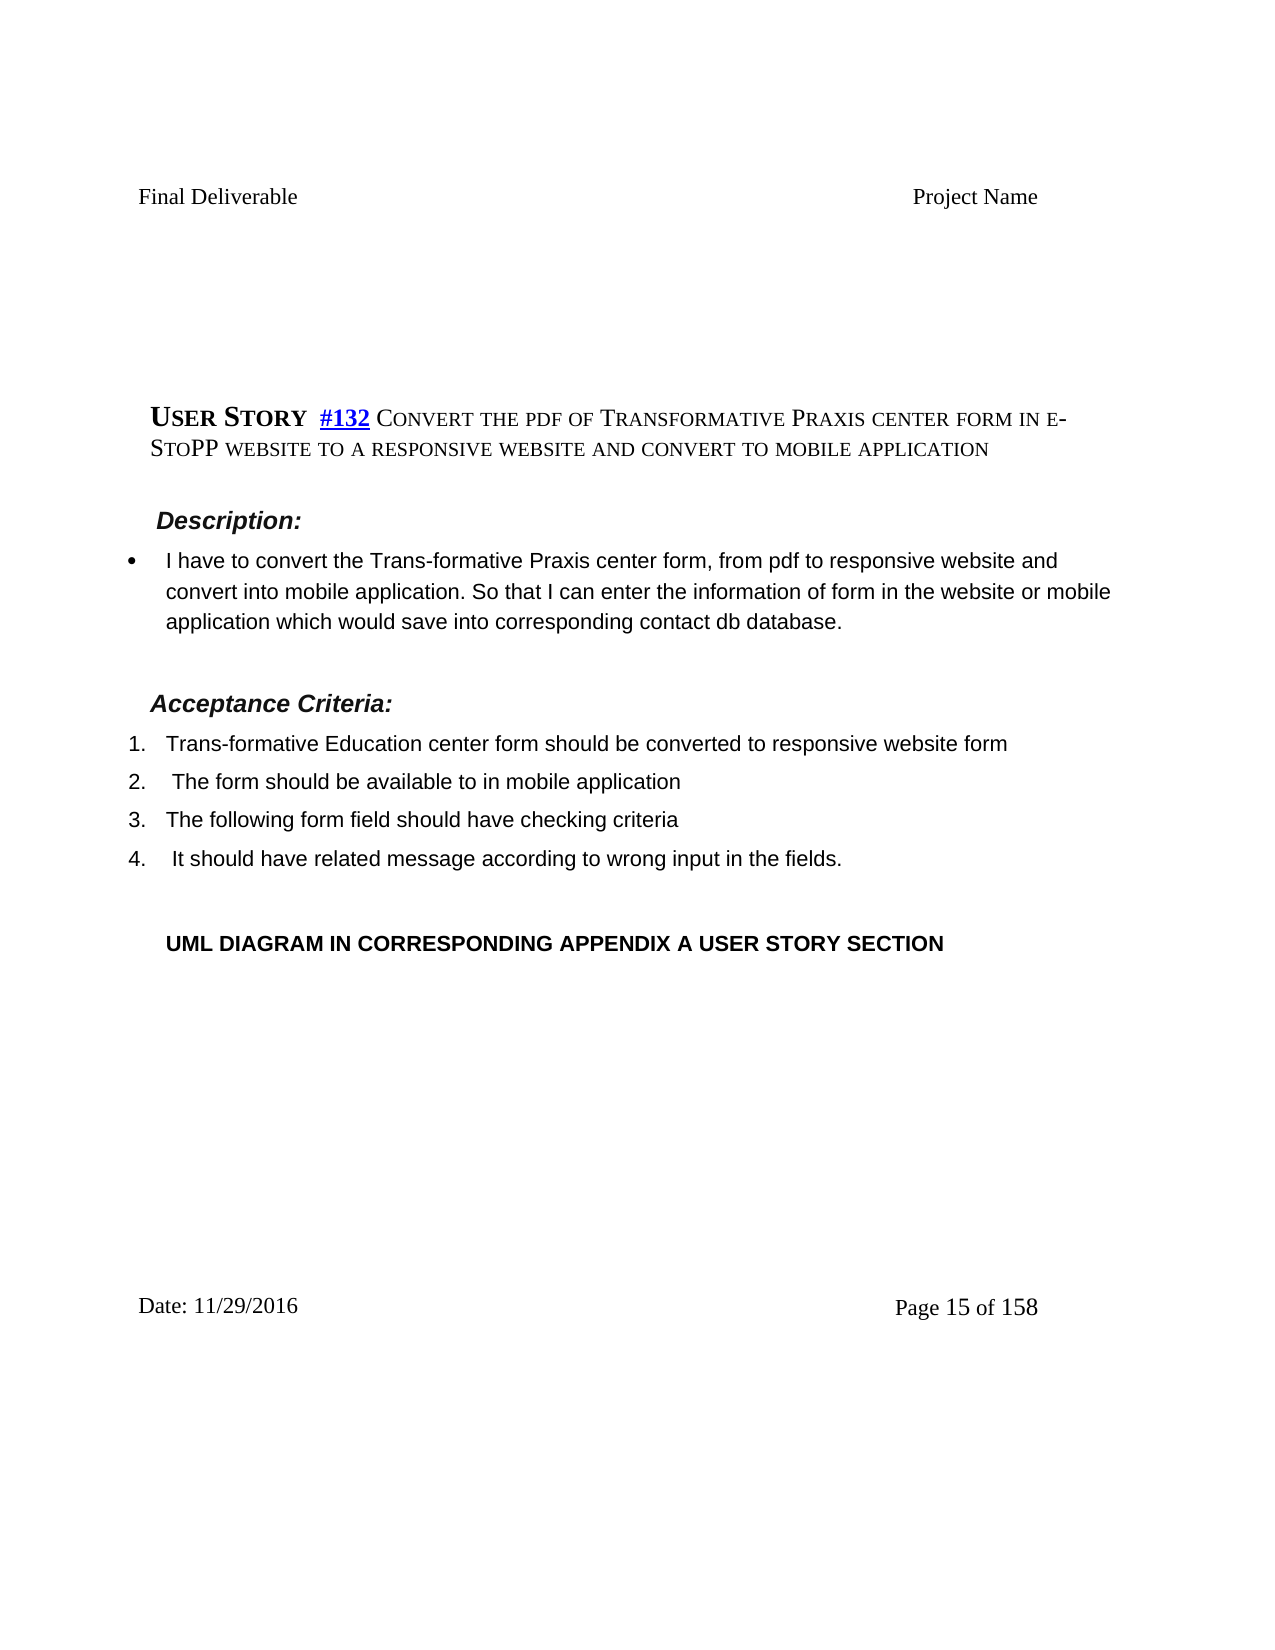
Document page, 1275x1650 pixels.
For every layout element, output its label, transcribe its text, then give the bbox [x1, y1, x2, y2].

list I have to convert the Trans-formative Praxis center form, from pdf to responsive website and convert into mobile application. So that I can enter the information of form in the website or mobile application which would save into corresponding contact db database. [128, 543, 1125, 634]
list It should have related message according to wrong input in the fields. [128, 840, 1125, 871]
list Trans-formative Education center form should be converted to responsive website form [128, 725, 1125, 756]
subtitle User Story #132 Convert the pdf of Transformative Praxis center form in e-StoPP website to a responsive website and convert to mobile application [150, 399, 1125, 462]
list The following form field should have checking criteria [128, 802, 1125, 833]
subtitle Acceptance Criteria: [150, 688, 1125, 717]
text UML DIAGRAM IN CORRESPONDING APPENDIX A USER STORY SECTION [166, 925, 1125, 956]
subtitle Description: [150, 506, 1125, 535]
list The form should be available to in mobile application [128, 763, 1125, 794]
